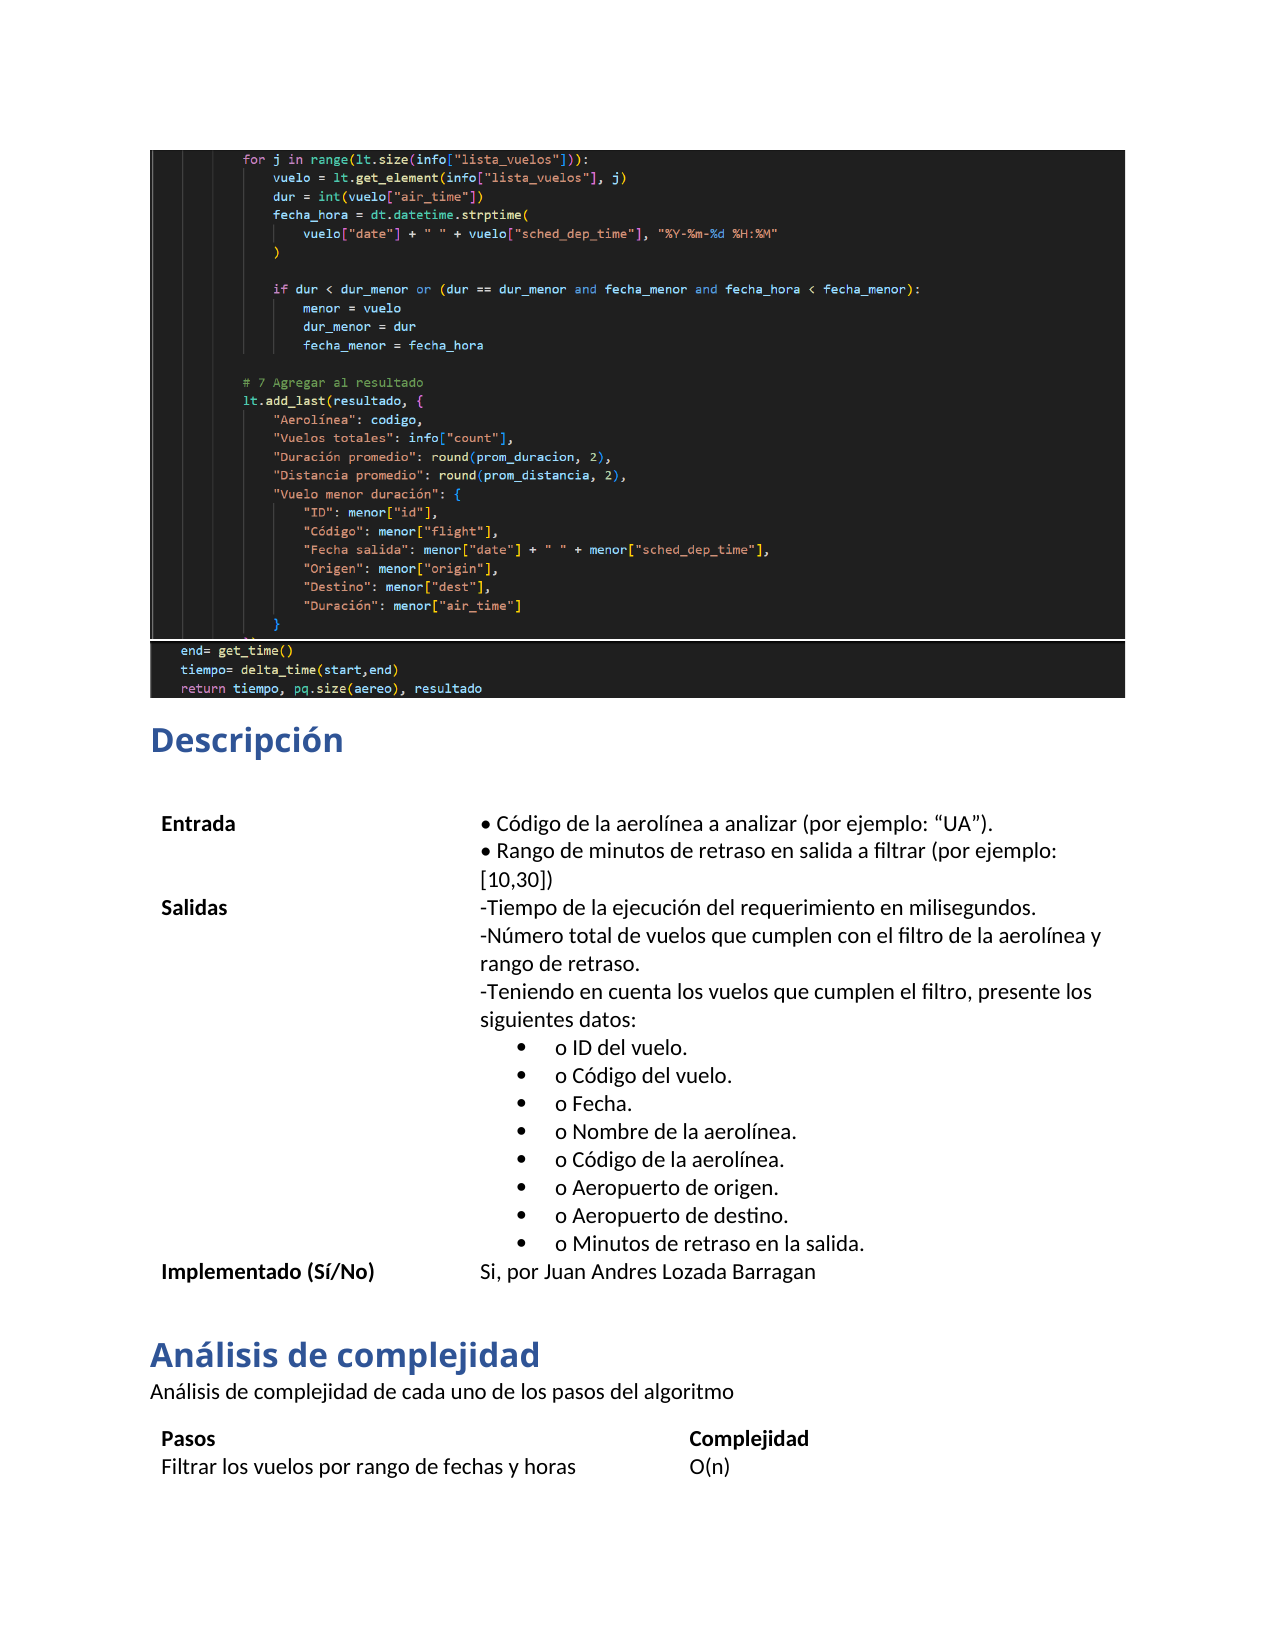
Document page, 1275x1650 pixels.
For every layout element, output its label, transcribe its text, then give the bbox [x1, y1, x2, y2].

table_header Entrada [150, 809, 469, 893]
text Análisis de complejidad de cada uno de los pasos del algoritmo [150, 1377, 1125, 1405]
table_header • Código de la aerolínea a analizar (por ejemplo: “UA”). • Rango de minutos de retraso en salida a filtrar (por ejemplo: [10,30]) [469, 809, 1125, 893]
table_cell -Tiempo de la ejecución del requerimiento en milisegundos. -Número total de vuelos que cumplen con el filtro de la aerolínea y rango de retraso. -Teniendo en cuenta los vuelos que cumplen el filtro, presente los siguientes datos: o ID del vuelo. o Código del vuelo. o Fecha. o Nombre de la aerolínea. o Código de la aerolínea. o Aeropuerto de origen. o Aeropuerto de destino. o Minutos de retraso en la salida. [469, 893, 1125, 1257]
table_cell Si, por Juan Andres Lozada Barragan [469, 1257, 1125, 1285]
picture [150, 150, 1125, 639]
subtitle Descripción [150, 716, 1125, 762]
table_header Pasos [150, 1424, 678, 1452]
picture [150, 641, 1125, 698]
table_cell O(n) [678, 1452, 1123, 1480]
subtitle Análisis de complejidad [150, 1332, 1125, 1377]
table_cell Salidas [150, 893, 469, 1257]
table_cell Implementado (Sí/No) [150, 1257, 469, 1285]
table_header Complejidad [678, 1424, 1123, 1452]
table_cell Filtrar los vuelos por rango de fechas y horas [150, 1452, 678, 1480]
